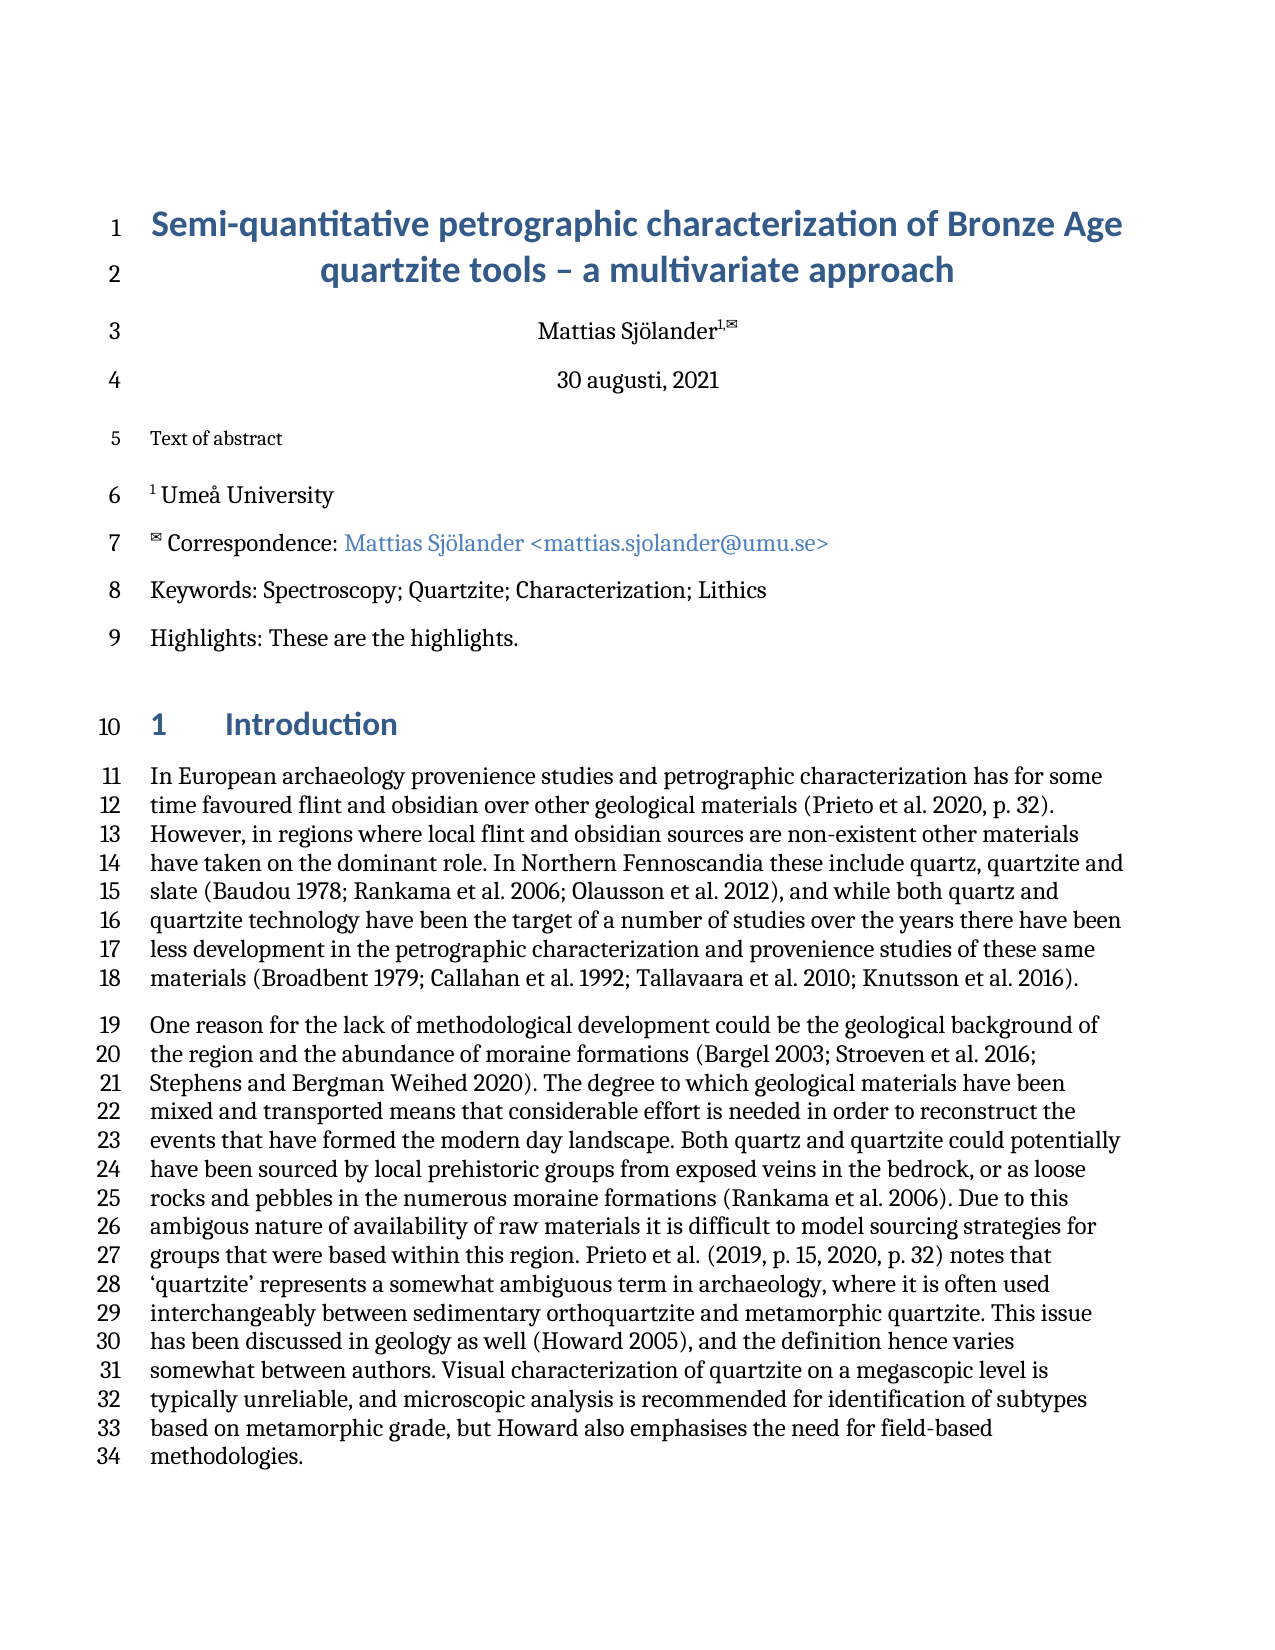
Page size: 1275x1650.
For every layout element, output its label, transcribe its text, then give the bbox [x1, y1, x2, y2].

title Semi-quantitative petrographic characterization of Bronze Age quartzite tools – a multivariate approach [150, 200, 1125, 292]
subtitle 1 Introduction [150, 703, 1125, 743]
text Mattias Sjölander1,✉ [150, 317, 1125, 345]
text One reason for the lack of methodological development could be the geological background of the region and the abundance of moraine formations (Bargel 2003; Stroeven et al. 2016; Stephens and Bergman Weihed 2020). The degree to which geological materials have been mixed and transported means that considerable effort is needed in order to reconstruct the events that have formed the modern day landscape. Both quartz and quartzite could potentially have been sourced by local prehistoric groups from exposed veins in the bedrock, or as loose rocks and pebbles in the numerous moraine formations (Rankama et al. 2006). Due to this ambigous nature of availability of raw materials it is difficult to model sourcing strategies for groups that were based within this region. Prieto et al. (2019, p. 15, 2020, p. 32) notes that ‘quartzite’ represents a somewhat ambiguous term in archaeology, where it is often used interchangeably between sedimentary orthoquartzite and metamorphic quartzite. This issue has been discussed in geology as well (Howard 2005), and the definition hence varies somewhat between authors. Visual characterization of quartzite on a megascopic level is typically unreliable, and microscopic analysis is recommended for identification of subtypes based on metamorphic grade, but Howard also emphasises the need for field-based methodologies. [150, 1011, 1125, 1471]
text In European archaeology provenience studies and petrographic characterization has for some time favoured flint and obsidian over other geological materials (Prieto et al. 2020, p. 32). However, in regions where local flint and obsidian sources are non-existent other materials have taken on the dominant role. In Northern Fennoscandia these include quartz, quartzite and slate (Baudou 1978; Rankama et al. 2006; Olausson et al. 2012), and while both quartz and quartzite technology have been the target of a number of studies over the years there have been less development in the petrographic characterization and provenience studies of these same materials (Broadbent 1979; Callahan et al. 1992; Tallavaara et al. 2010; Knutsson et al. 2016). [150, 762, 1125, 992]
text Keywords: Spectroscopy; Quartzite; Characterization; Lithics [150, 576, 1125, 605]
text 30 augusti, 2021 [150, 366, 1125, 395]
text Text of abstract [150, 426, 1125, 450]
text 1 Umeå University [150, 481, 1125, 510]
text Highlights: These are the highlights. [150, 624, 1125, 653]
text ✉ Correspondence: Mattias Sjölander <> [150, 529, 1125, 558]
